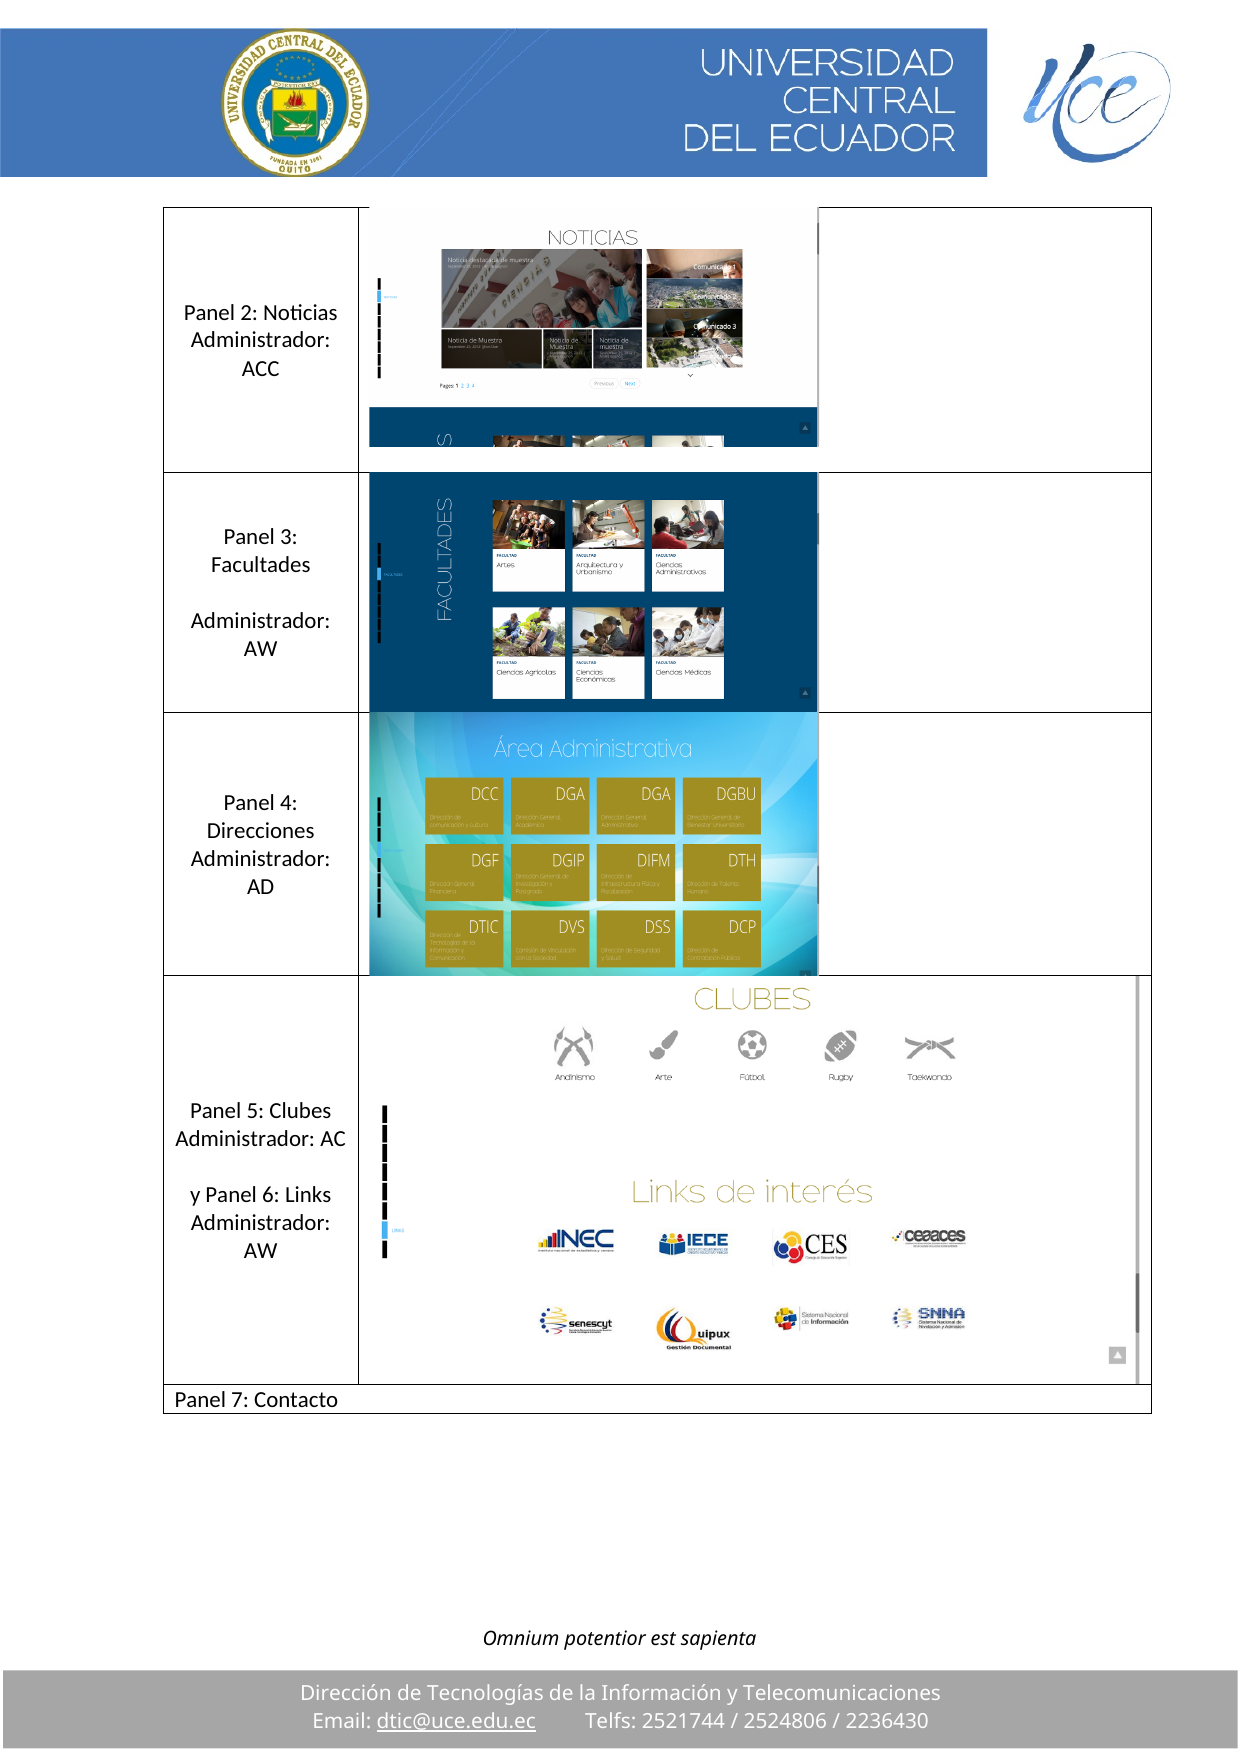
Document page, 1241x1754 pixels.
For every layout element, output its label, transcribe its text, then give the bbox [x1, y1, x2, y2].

picture [369, 472, 1140, 1384]
table_cell Panel 5: Clubes Administrador: AC y Panel 6: Links Administrador: AW [164, 976, 358, 1384]
table_cell [359, 713, 369, 975]
table_cell [359, 208, 1151, 472]
picture [369, 207, 820, 447]
table_cell [359, 976, 369, 1384]
table_cell Panel 2: Noticias Administrador: ACC [164, 208, 358, 472]
picture [0, 28, 1241, 177]
table_cell Panel 7: Contacto [164, 1385, 1151, 1413]
table_cell [359, 473, 369, 712]
table_cell [820, 713, 1151, 975]
table_cell Panel 4: Direcciones Administrador: AD [164, 713, 358, 975]
table_cell [1140, 976, 1151, 1384]
table_cell Panel 3: Facultades Administrador: AW [164, 473, 358, 712]
table_cell [820, 473, 1151, 712]
